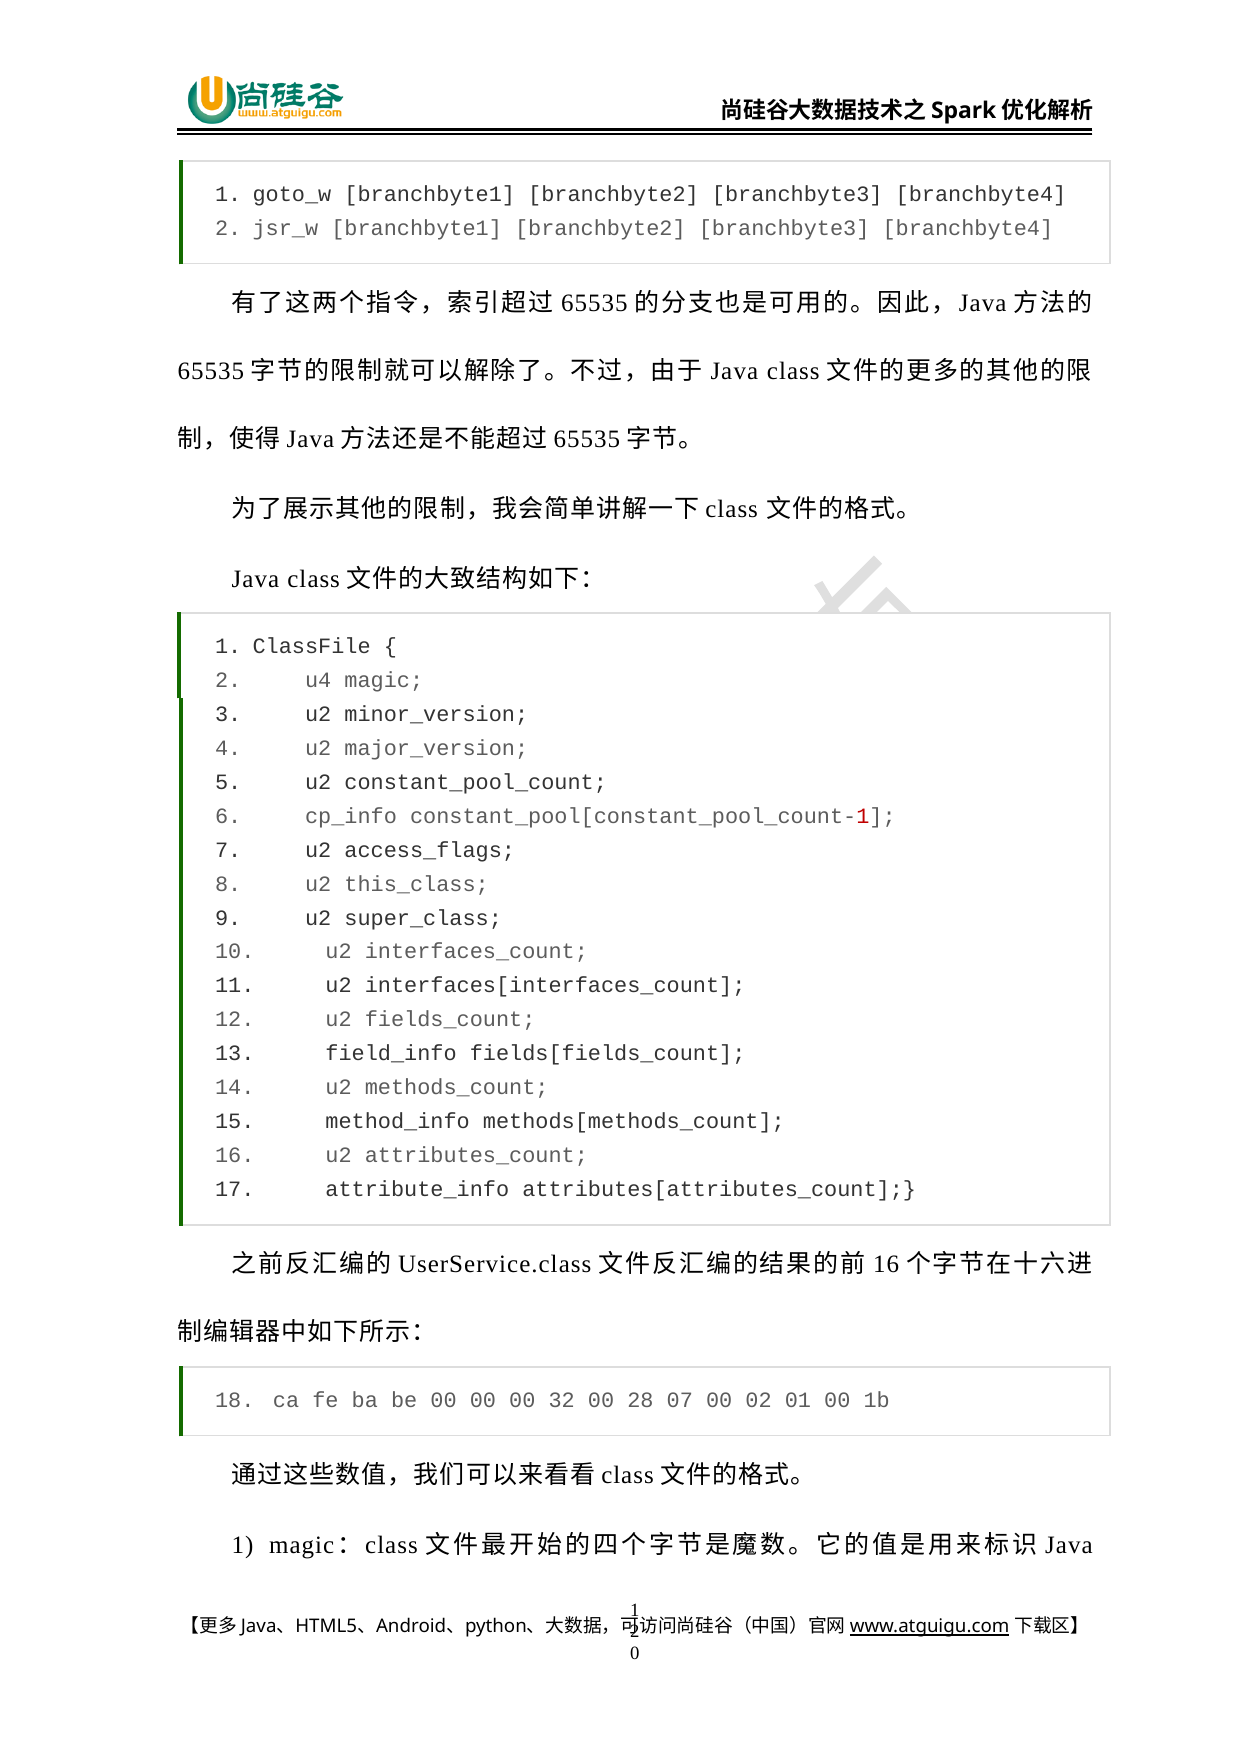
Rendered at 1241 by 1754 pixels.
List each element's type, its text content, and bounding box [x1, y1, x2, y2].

list u2 fields_count; [183, 986, 1109, 1020]
text 有了这两个指令，索引超过65535的分支也是可用的。因此，Java方法的65535字节的限制就可以解除了。不过，由于Java class文件的更多的其他的限制，使得Java方法还是不能超过65535字节。 [177, 266, 1092, 470]
list field_info fields[fields_count]; [183, 1020, 1109, 1054]
list u2 constant_pool_count; [183, 748, 1109, 782]
list u2 super_class; [183, 884, 1109, 918]
list u2 access_flags; [183, 816, 1109, 850]
list u2 interfaces_count; [183, 918, 1109, 952]
list u2 major_version; [183, 714, 1109, 748]
picture [177, 68, 362, 128]
list ca fe ba be 00 00 00 32 00 28 07 00 02 01 00 1b [183, 1368, 1109, 1435]
list method_info methods[methods_count]; [183, 1088, 1109, 1122]
list attribute_info attributes[attributes_count];} [183, 1156, 1109, 1224]
list jsr_w [branchbyte1] [branchbyte2] [branchbyte3] [branchbyte4] [183, 194, 1109, 263]
list u2 attributes_count; [183, 1122, 1109, 1156]
list u2 this_class; [183, 850, 1109, 884]
text 为了展示其他的限制，我会简单讲解一下class 文件的格式。 [177, 472, 1092, 540]
list ClassFile { [181, 614, 1109, 646]
list u4 magic; [181, 646, 1109, 680]
text Java class文件的大致结构如下： [177, 542, 1092, 610]
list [231, 1508, 1092, 1576]
list cp_info constant_pool[constant_pool_count-1]; [183, 782, 1109, 816]
list u2 interfaces[interfaces_count]; [183, 952, 1109, 986]
list u2 methods_count; [183, 1054, 1109, 1088]
text 通过这些数值，我们可以来看看class文件的格式。 [177, 1438, 1092, 1506]
list goto_w [branchbyte1] [branchbyte2] [branchbyte3] [branchbyte4] [183, 162, 1109, 194]
list u2 minor_version; [181, 680, 1109, 714]
text 之前反汇编的UserService.class文件反汇编的结果的前16个字节在十六进制编辑器中如下所示： [177, 1228, 1092, 1364]
